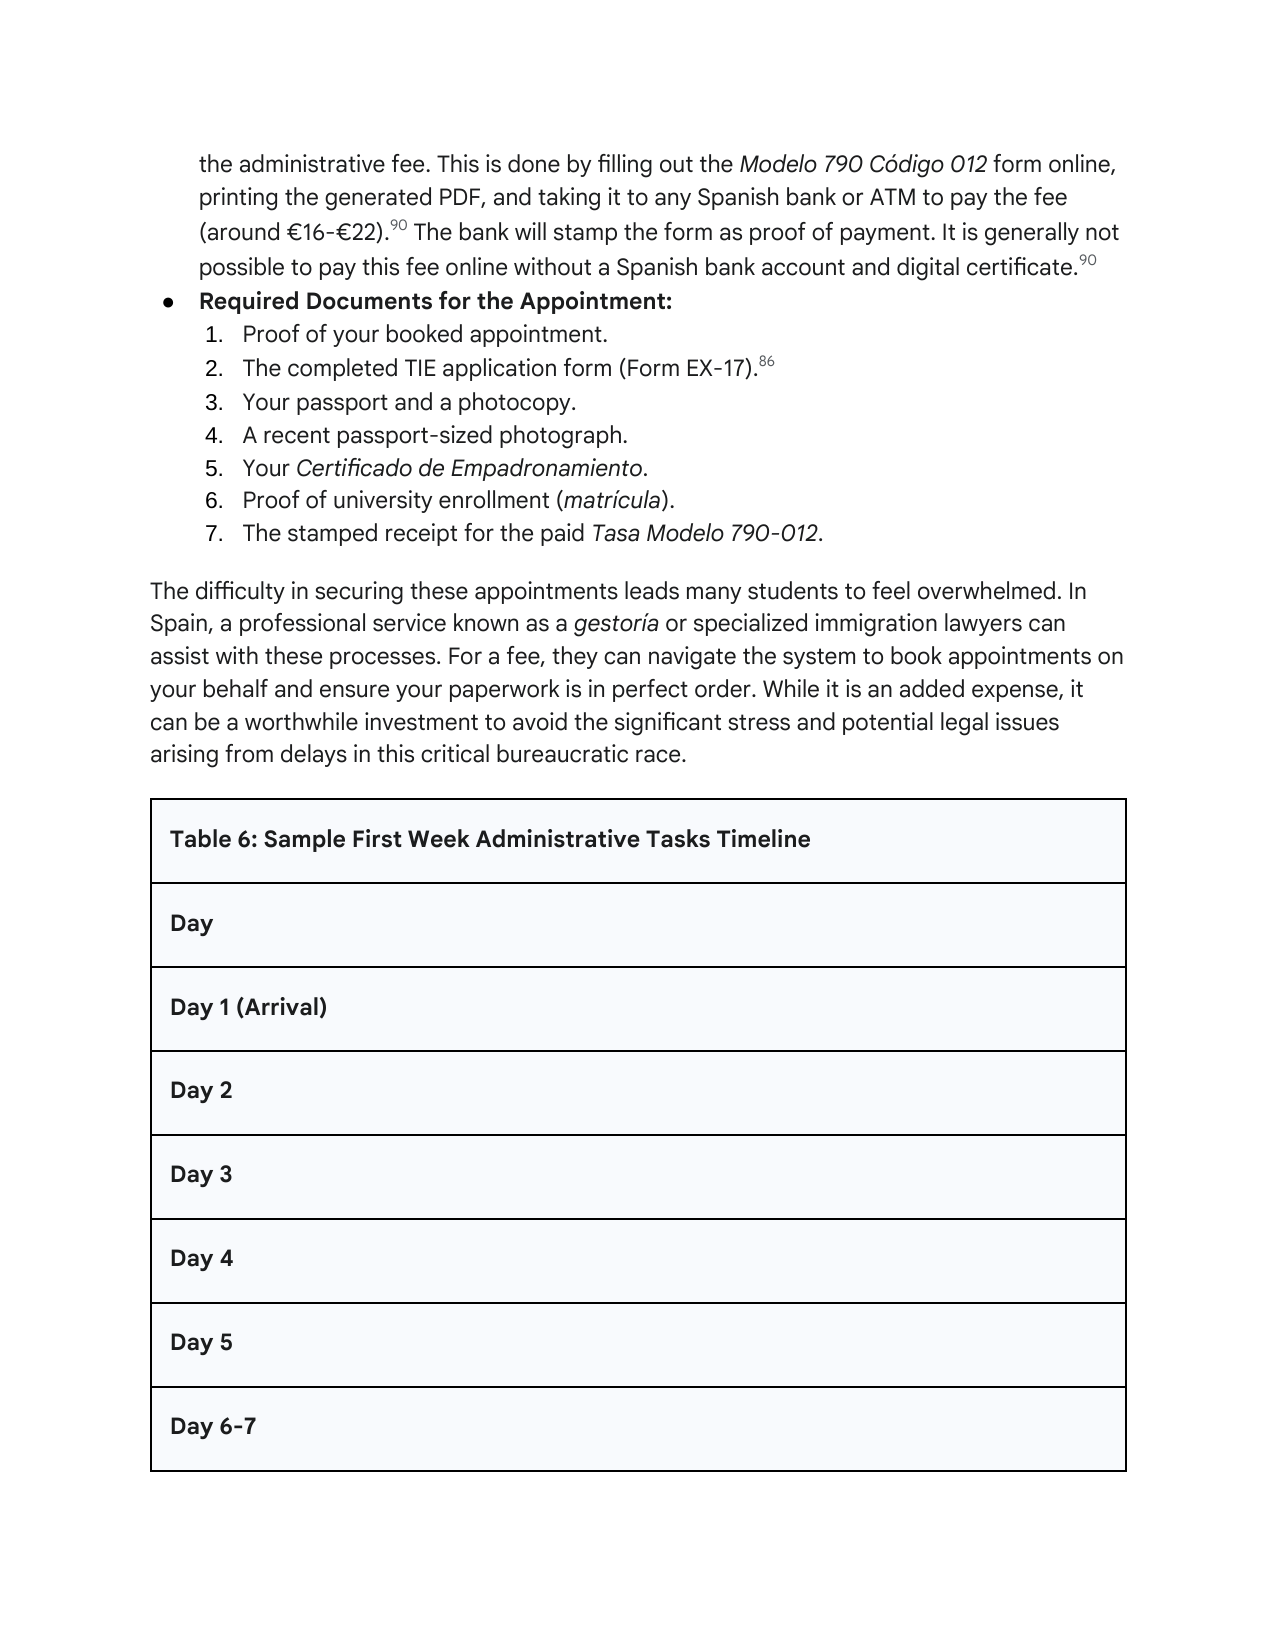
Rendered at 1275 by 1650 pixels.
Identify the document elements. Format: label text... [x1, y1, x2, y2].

table_cell Day [152, 884, 1125, 966]
list The completed TIE application form (Form EX-17).86 [205, 353, 1125, 384]
list Your Certificado de Empadronamiento. [205, 454, 1125, 483]
table_cell Day 1 (Arrival) [152, 968, 1125, 1050]
list A recent passport-sized photograph. [205, 421, 1125, 450]
table_cell Day 5 [152, 1304, 1125, 1386]
list Your passport and a photocopy. [205, 388, 1125, 417]
list Proof of university enrollment (matrícula). [205, 487, 1125, 515]
table_cell Day 4 [152, 1220, 1125, 1302]
list The stamped receipt for the paid Tasa Modelo 790-012. [205, 519, 1125, 548]
text The difficulty in securing these appointments leads many students to feel overwhelmed. In Spain, a professional service known as a gestoría or specialized immigration lawyers can assist with these processes. For a fee, they can navigate the system to book appointments on your behalf and ensure your paperwork is in perfect order. While it is an added expense, it can be a worthwhile investment to avoid the significant stress and potential legal issues arising from delays in this critical bureaucratic race. [150, 577, 1125, 769]
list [161, 150, 1125, 283]
table_cell Day 2 [152, 1052, 1125, 1134]
table_cell Day 6-7 [152, 1388, 1125, 1470]
table_header Table 6: Sample First Week Administrative Tasks Timeline [152, 800, 1125, 882]
table_cell Day 3 [152, 1136, 1125, 1218]
list Required Documents for the Appointment: [161, 287, 1125, 316]
list Proof of your booked appointment. [205, 320, 1125, 349]
